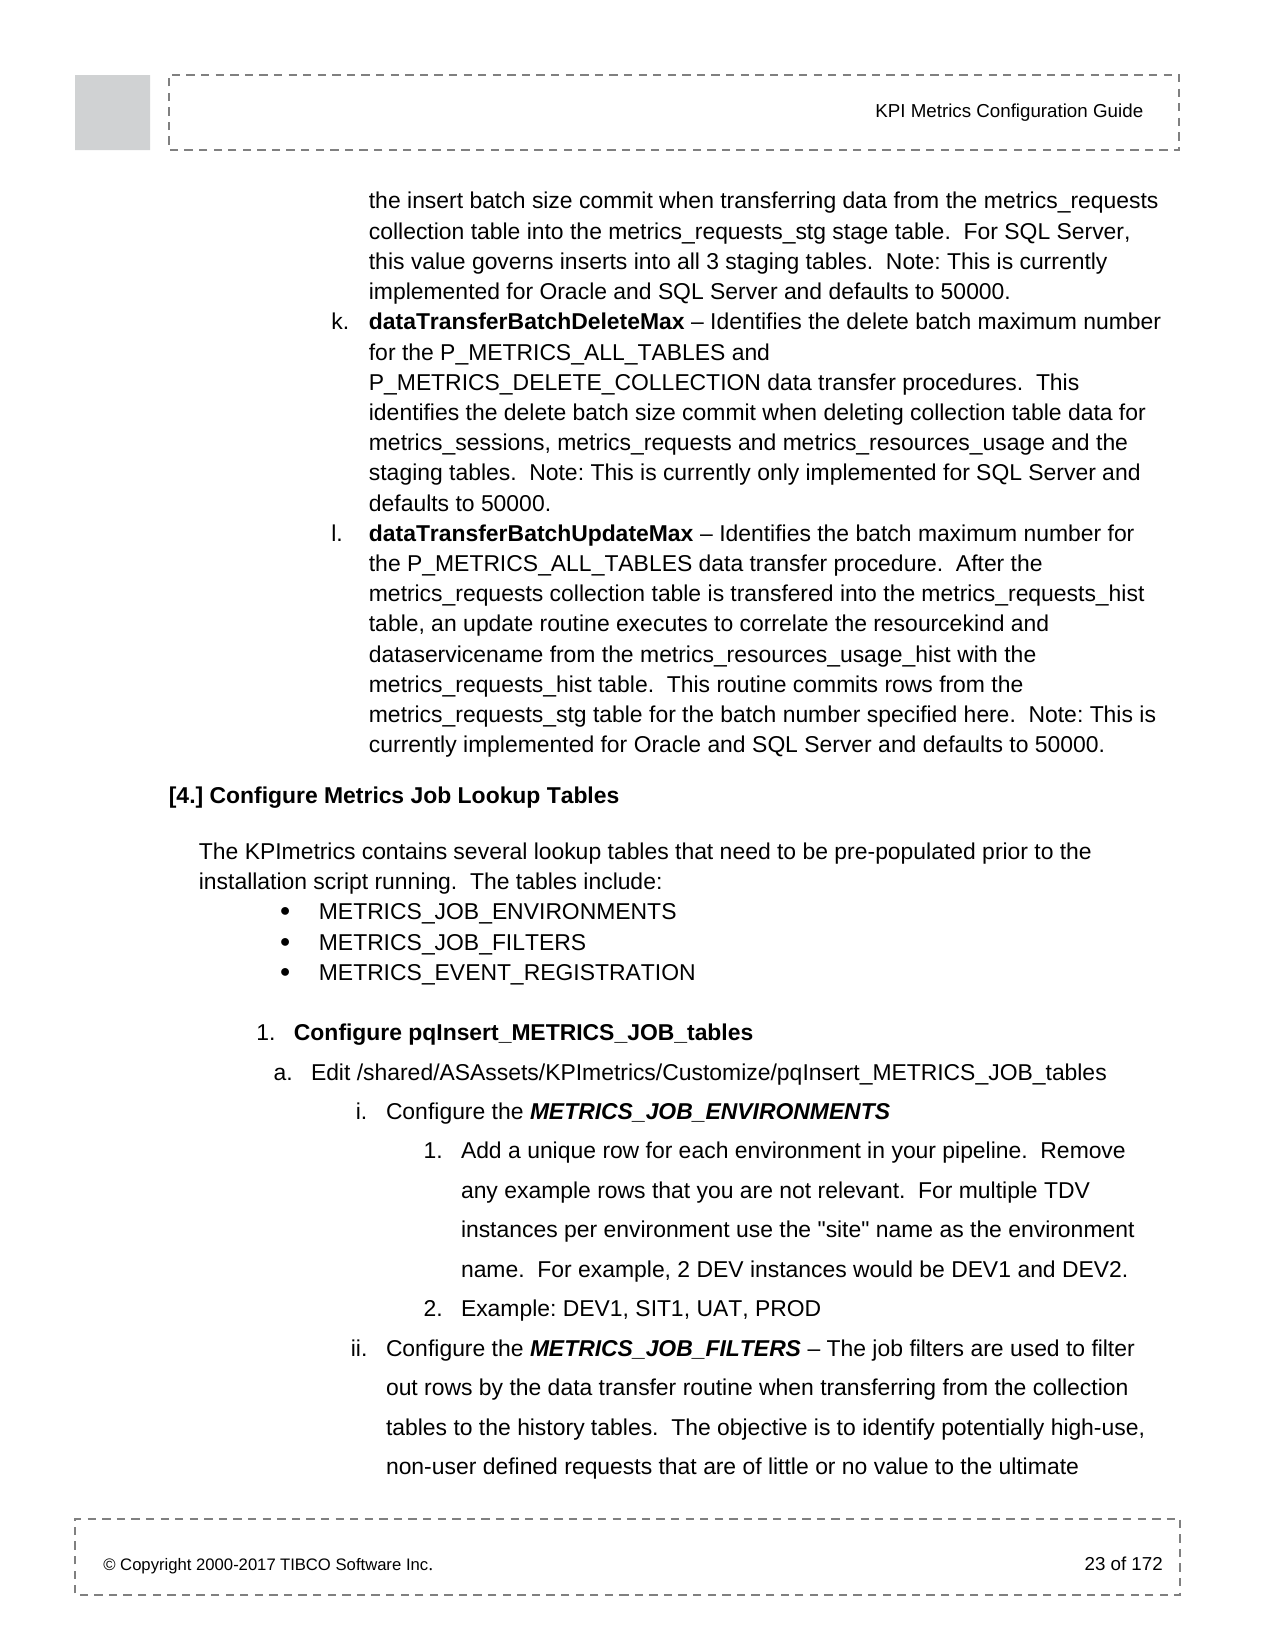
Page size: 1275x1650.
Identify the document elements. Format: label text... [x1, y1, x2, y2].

list METRICS_JOB_ENVIRONMENTS [281, 898, 1162, 924]
list dataTransferBatchDeleteMax – Identifies the delete batch maximum number for the P_METRICS_ALL_TABLES and P_METRICS_DELETE_COLLECTION data transfer procedures. This identifies the delete batch size commit when deleting collection table data for metrics_sessions, metrics_requests and metrics_resources_usage and the staging tables. Note: This is currently only implemented for SQL Server and defaults to 50000. [331, 308, 1162, 516]
list Add a unique row for each environment in your pipeline. Remove any example rows that you are not relevant. For multiple TDV instances per environment use the "site" name as the environment name. For example, 2 DEV instances would be DEV1 and DEV2. [423, 1137, 1162, 1282]
list METRICS_EVENT_REGISTRATION [281, 959, 1162, 985]
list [367, 1335, 1162, 1480]
list Configure the METRICS_JOB_ENVIRONMENTS [367, 1098, 1162, 1124]
list Example: DEV1, SIT1, UAT, PROD [423, 1295, 1162, 1322]
list METRICS_JOB_FILTERS [281, 928, 1162, 955]
subtitle [4.] Configure Metrics Job Lookup Tables [169, 782, 1162, 809]
list Configure pqInsert_METRICS_JOB_tables [256, 1019, 1162, 1045]
text The KPImetrics contains several lookup tables that need to be pre-populated prior to the installation script running. The tables include: [199, 838, 1162, 894]
list Edit /shared/ASAssets/KPImetrics/Customize/pqInsert_METRICS_JOB_tables [273, 1058, 1162, 1085]
list dataTransferBatchUpdateMax – Identifies the batch maximum number for the P_METRICS_ALL_TABLES data transfer procedure. After the metrics_requests collection table is transfered into the metrics_requests_hist table, an update routine executes to correlate the resourcekind and dataservicename from the metrics_resources_usage_hist with the metrics_requests_hist table. This routine commits rows from the metrics_requests_stg table for the batch number specified here. Note: This is currently implemented for Oracle and SQL Server and defaults to 50000. [331, 520, 1162, 758]
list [331, 187, 1162, 304]
